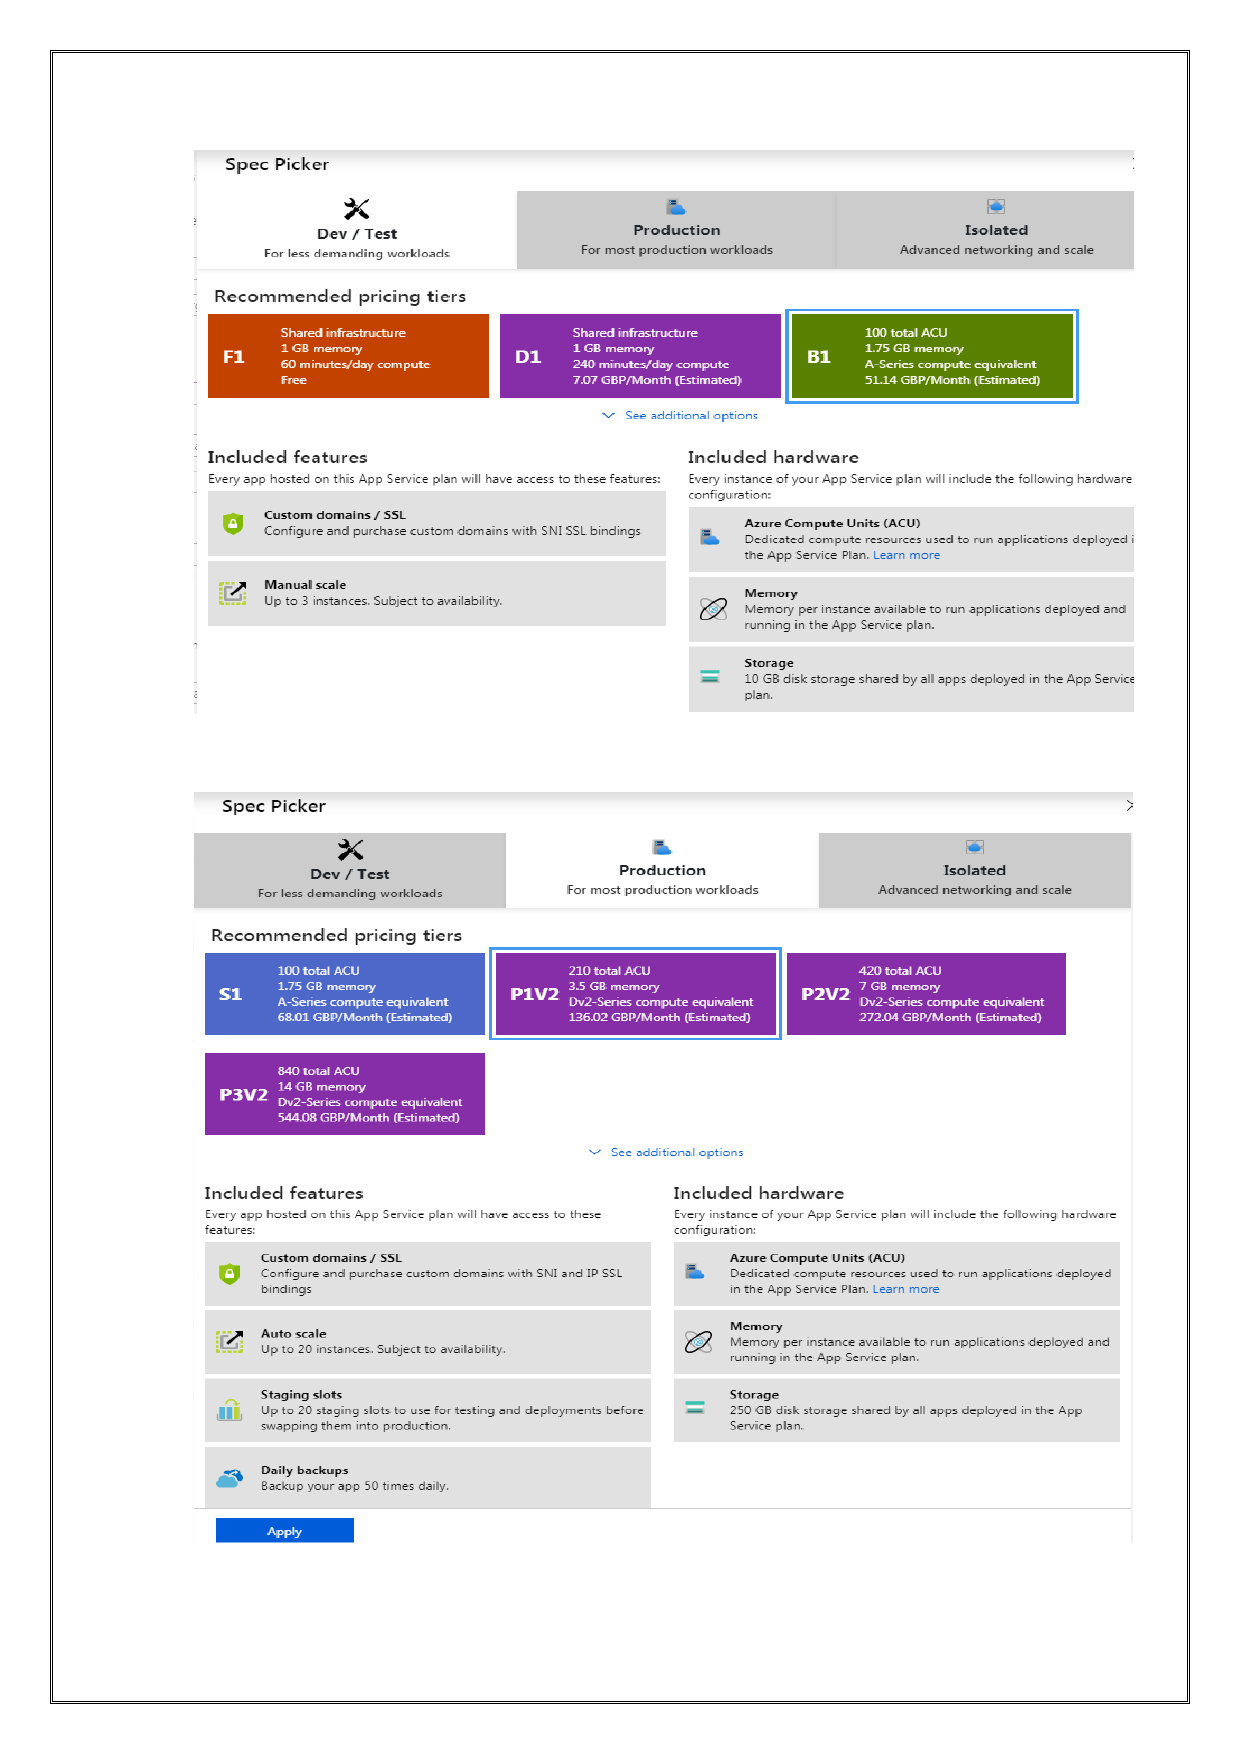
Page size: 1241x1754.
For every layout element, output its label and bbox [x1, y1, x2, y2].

picture [193, 792, 1133, 1543]
picture [193, 150, 1135, 714]
